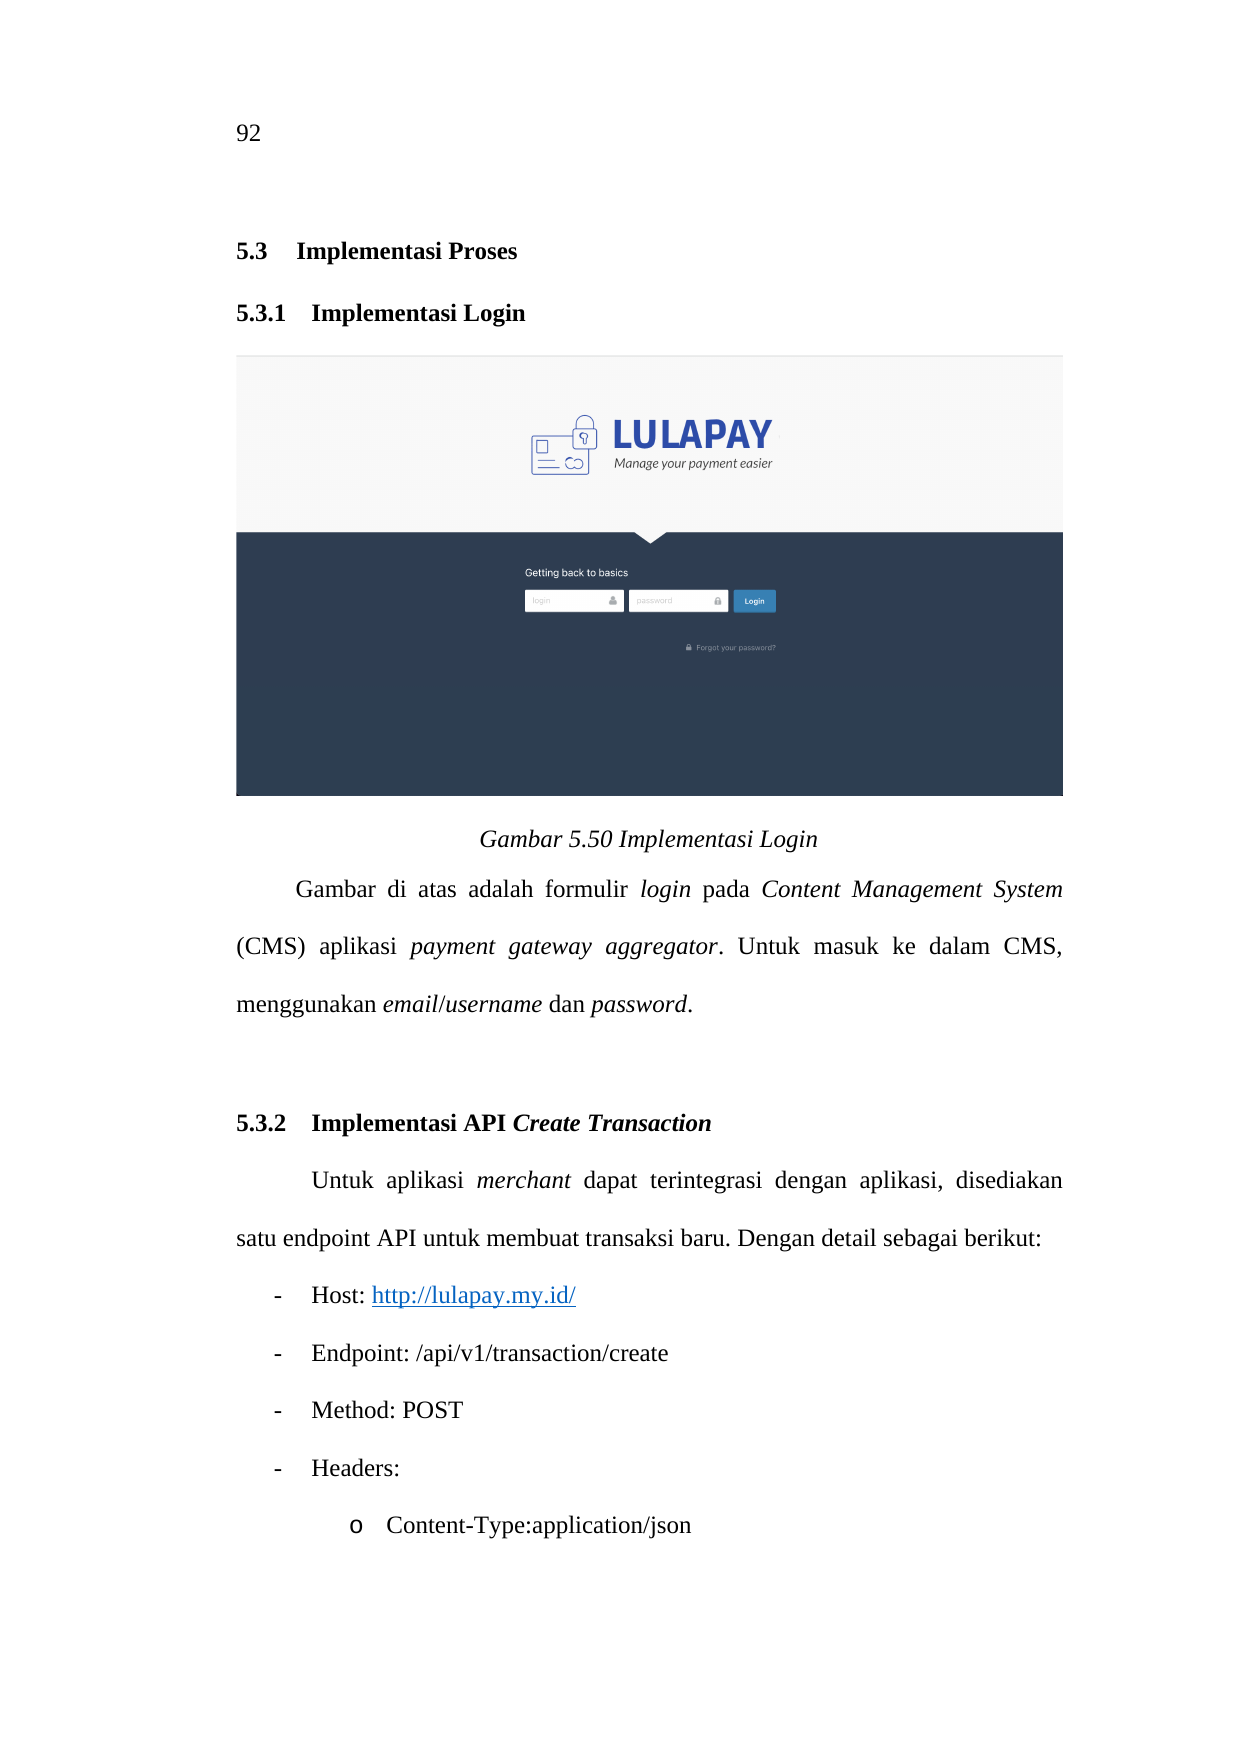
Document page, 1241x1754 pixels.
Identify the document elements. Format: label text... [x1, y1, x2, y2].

subtitle Implementasi Proses [236, 236, 1063, 265]
list Headers: [274, 1453, 1063, 1482]
subtitle Implementasi Login [236, 298, 1063, 327]
list Host: http://lulapay.my.id/ [274, 1281, 1063, 1309]
list Content-Type:application/json [349, 1511, 1063, 1541]
text Untuk aplikasi merchant dapat terintegrasi dengan aplikasi, disediakan satu endpoint API untuk membuat transaksi baru. Dengan detail sebagai berikut: [236, 1166, 1063, 1252]
list Method: POST [274, 1396, 1063, 1424]
text Gambar di atas adalah formulir login pada Content Management System (CMS) aplikasi payment gateway aggregator. Untuk masuk ke dalam CMS, menggunakan email/username dan password. [236, 874, 1063, 1018]
subtitle Implementasi API Create Transaction [236, 1108, 1063, 1137]
picture [236, 355, 1063, 796]
list Endpoint: /api/v1/transaction/create [274, 1338, 1063, 1367]
